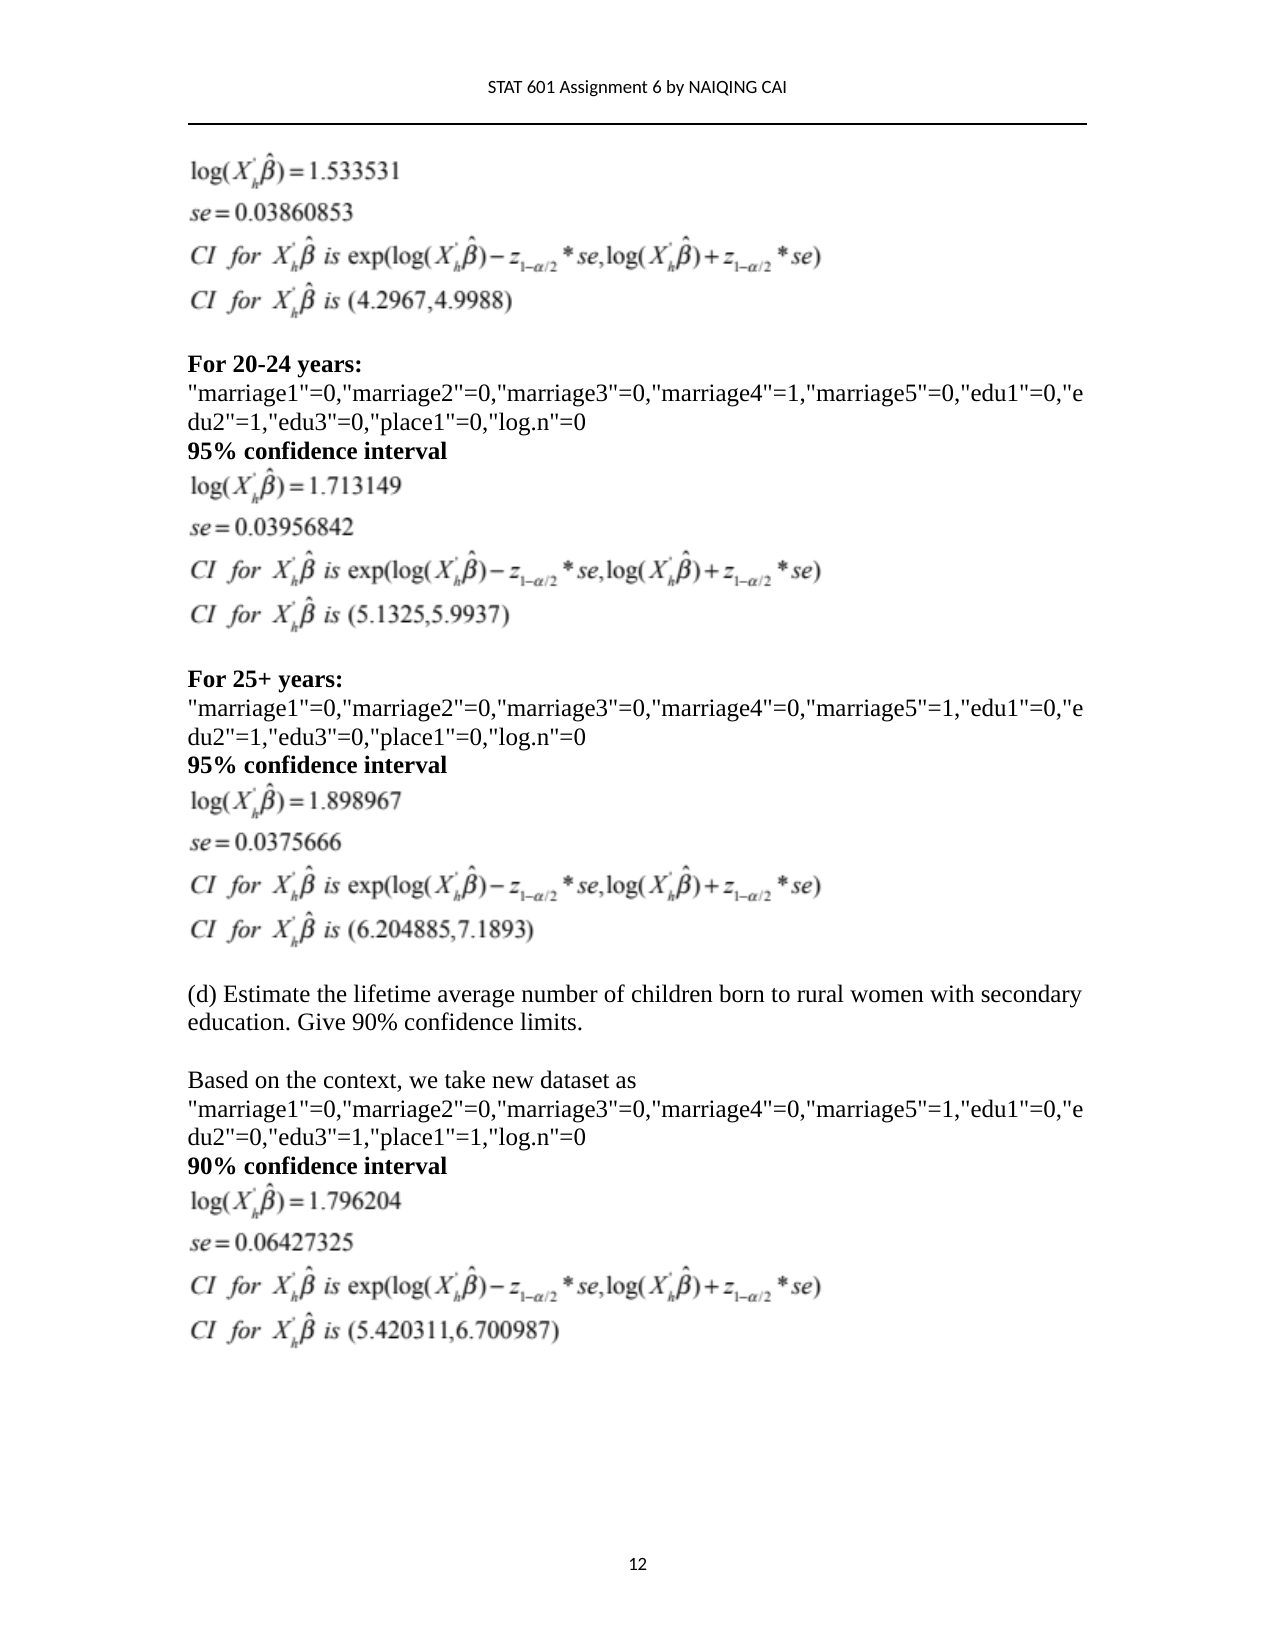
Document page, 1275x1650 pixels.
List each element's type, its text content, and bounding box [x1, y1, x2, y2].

text For 25+ years: [187, 664, 1087, 693]
text 95% confidence interval [187, 750, 1087, 779]
text (d) Estimate the lifetime average number of children born to rural women with secondary education. Give 90% confidence limits. [187, 979, 1087, 1036]
text For 20-24 years: [187, 349, 1087, 378]
text "marriage1"=0,"marriage2"=0,"marriage3"=0,"marriage4"=0,"marriage5"=1,"edu1"=0,"edu2"=0,"edu3"=1,"place1"=1,"log.n"=0 [187, 1094, 1087, 1151]
text Based on the context, we take new dataset as [187, 1065, 1087, 1094]
text 90% confidence interval [187, 1151, 1087, 1180]
text "marriage1"=0,"marriage2"=0,"marriage3"=0,"marriage4"=1,"marriage5"=0,"edu1"=0,"edu2"=1,"edu3"=0,"place1"=0,"log.n"=0 [187, 378, 1087, 436]
text 95% confidence interval [187, 436, 1087, 464]
text "marriage1"=0,"marriage2"=0,"marriage3"=0,"marriage4"=0,"marriage5"=1,"edu1"=0,"edu2"=1,"edu3"=0,"place1"=0,"log.n"=0 [187, 693, 1087, 750]
